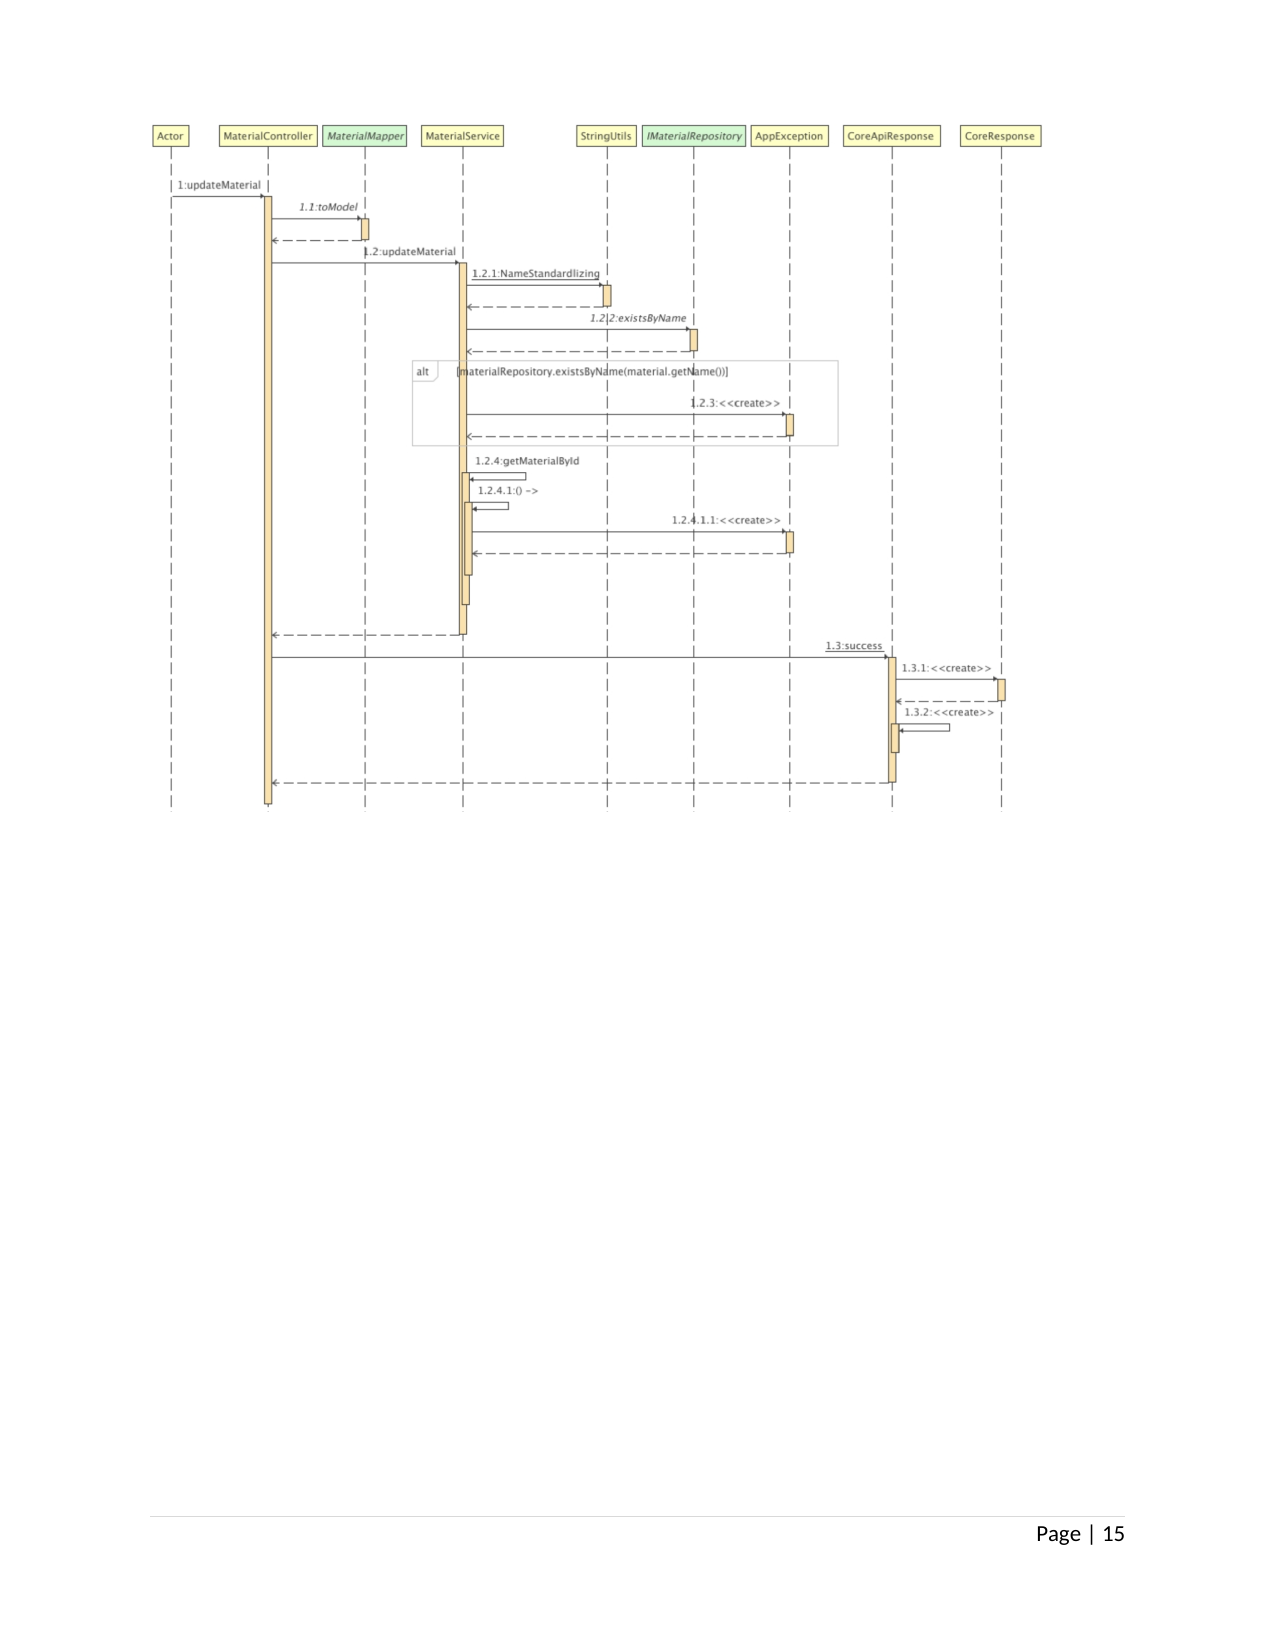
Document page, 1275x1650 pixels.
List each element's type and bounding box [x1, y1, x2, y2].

picture [150, 122, 1125, 812]
